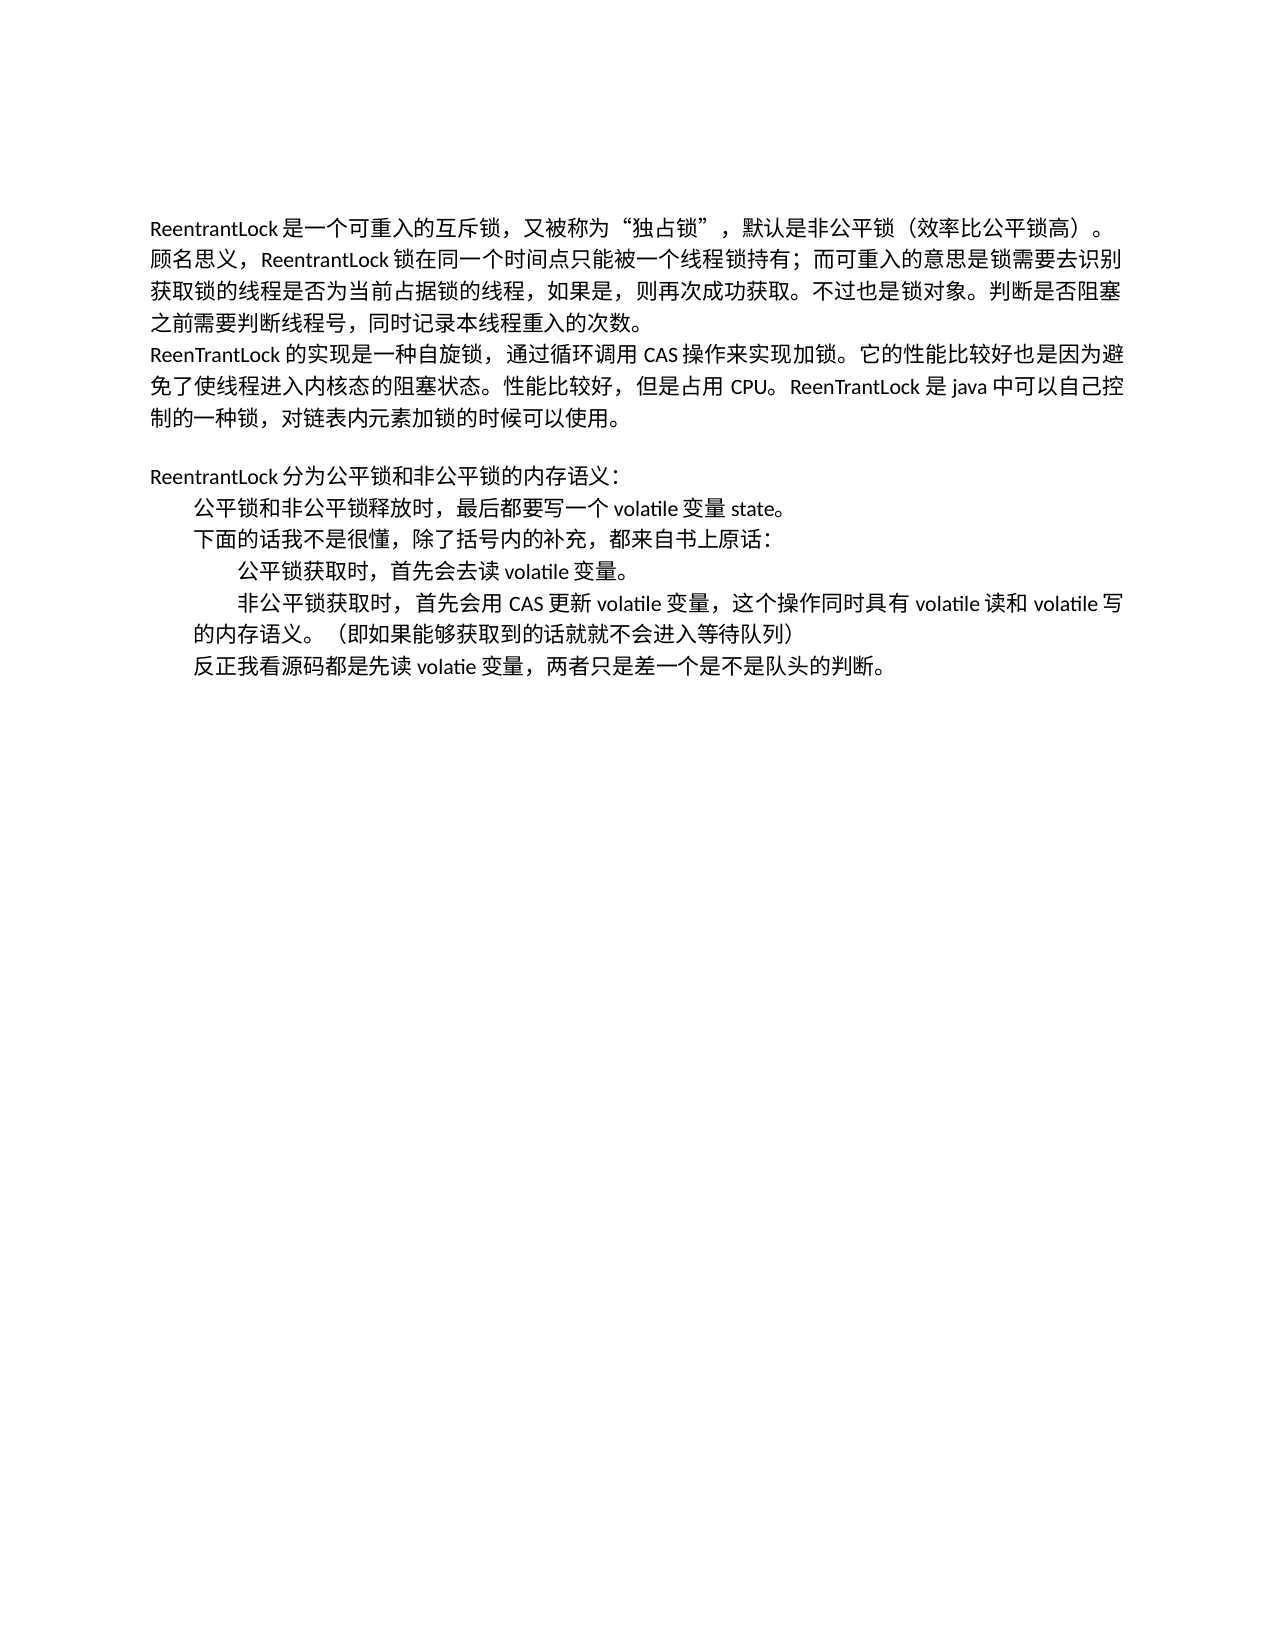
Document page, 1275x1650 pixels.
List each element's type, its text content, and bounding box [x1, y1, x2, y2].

text 公平锁和非公平锁释放时，最后都要写一个volatile变量state。 [194, 491, 1125, 522]
text 公平锁获取时，首先会去读volatile变量。 [194, 554, 1125, 586]
text 下面的话我不是很懂，除了括号内的补充，都来自书上原话： [194, 522, 1125, 554]
text ReenTrantLock的实现是一种自旋锁，通过循环调用CAS操作来实现加锁。它的性能比较好也是因为避免了使线程进入内核态的阻塞状态。性能比较好，但是占用CPU。ReenTrantLock 是java中可以自己控制的一种锁，对链表内元素加锁的时候可以使用。 [150, 337, 1125, 432]
text 顾名思义，ReentrantLock锁在同一个时间点只能被一个线程锁持有；而可重入的意思是锁需要去识别获取锁的线程是否为当前占据锁的线程，如果是，则再次成功获取。不过也是锁对象。判断是否阻塞之前需要判断线程号，同时记录本线程重入的次数。 [150, 242, 1125, 337]
text ReentrantLock分为公平锁和非公平锁的内存语义： [150, 459, 1125, 491]
text 反正我看源码都是先读volatie变量，两者只是差一个是不是队头的判断。 [150, 649, 1125, 681]
text 非公平锁获取时，首先会用CAS更新volatile变量，这个操作同时具有volatile读和volatile写的内存语义。（即如果能够获取到的话就就不会进入等待队列） [194, 586, 1125, 649]
text ReentrantLock是一个可重入的互斥锁，又被称为“独占锁”，默认是非公平锁（效率比公平锁高）。 [150, 211, 1125, 242]
